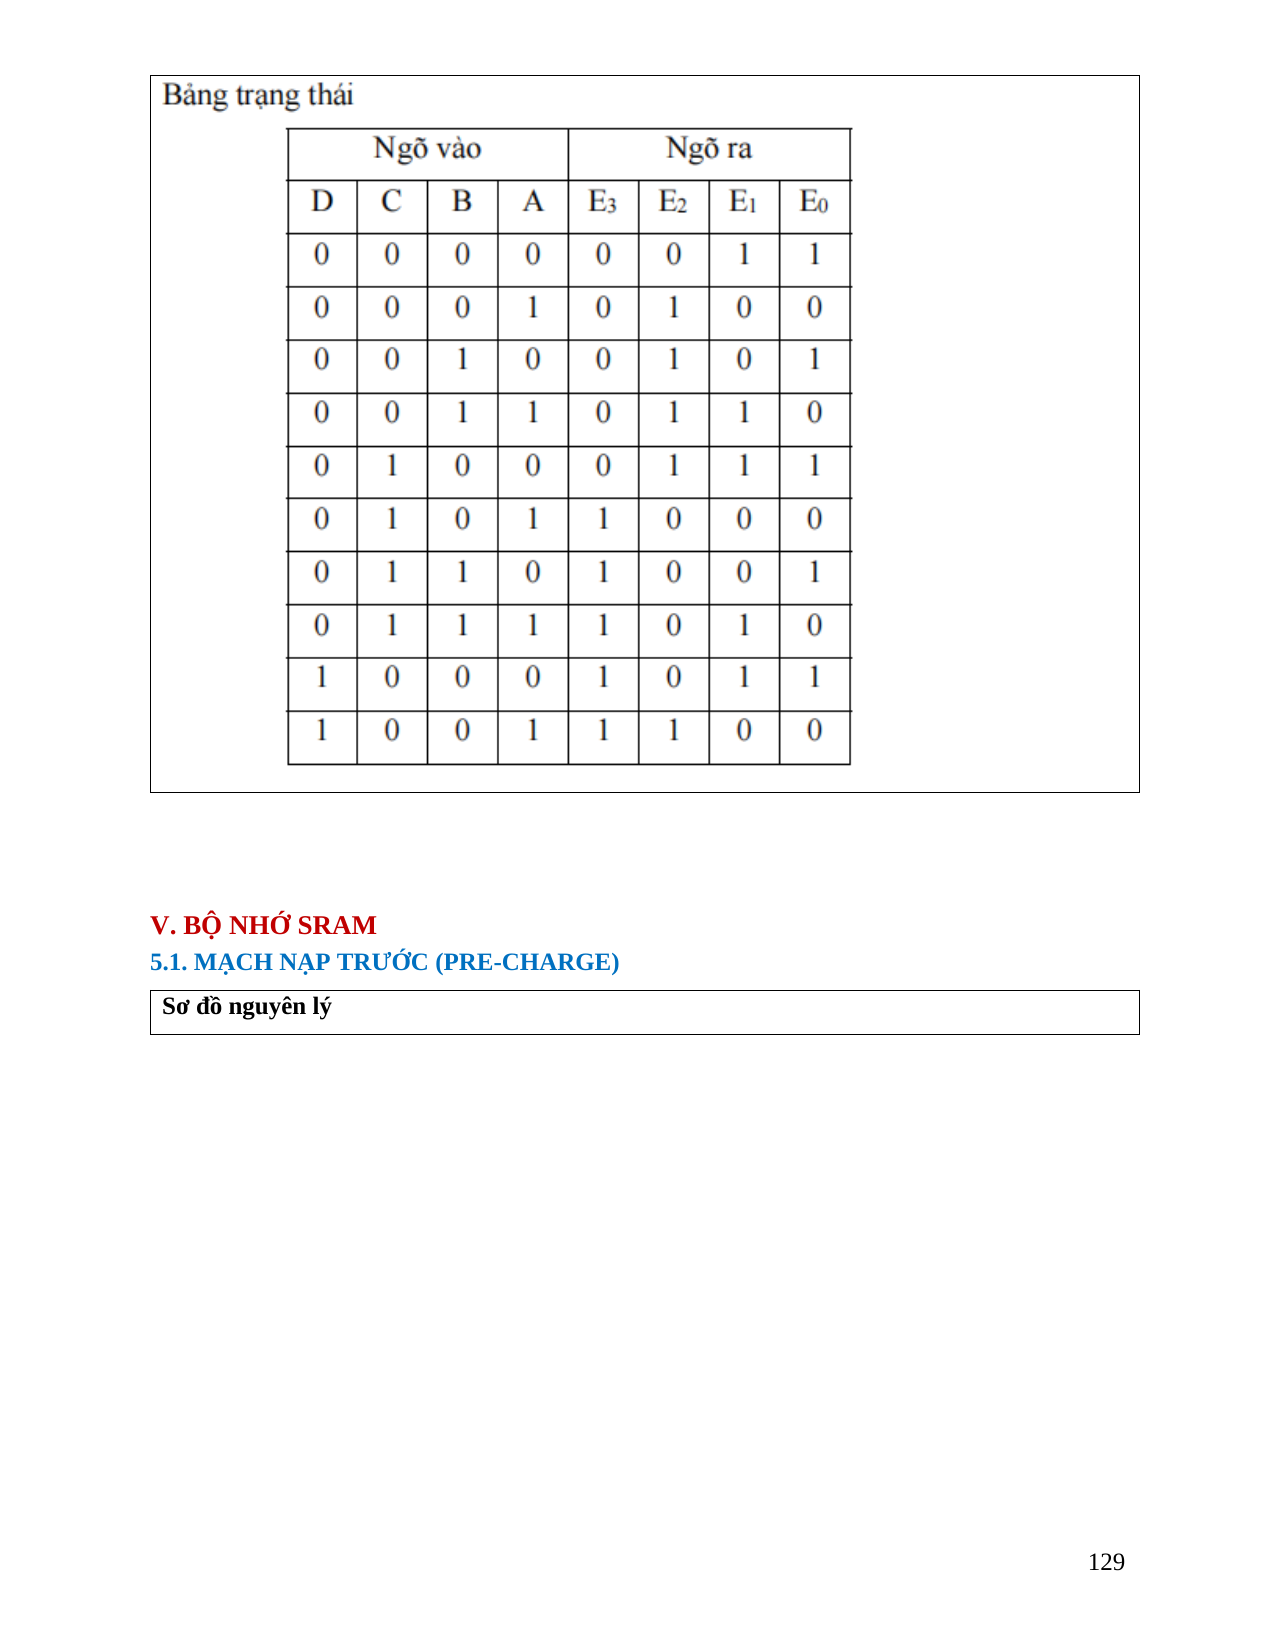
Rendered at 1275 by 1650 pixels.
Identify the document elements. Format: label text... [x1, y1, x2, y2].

subtitle V. BỘ NHỚ SRAM [150, 909, 1125, 940]
table_cell Bảng trạng thái [151, 76, 1139, 792]
table_header Sơ đồ nguyên lý [151, 991, 1139, 1034]
picture [161, 76, 884, 778]
subtitle 5.1. MẠCH NẠP TRƯỚC (PRE-CHARGE) [150, 947, 1125, 975]
